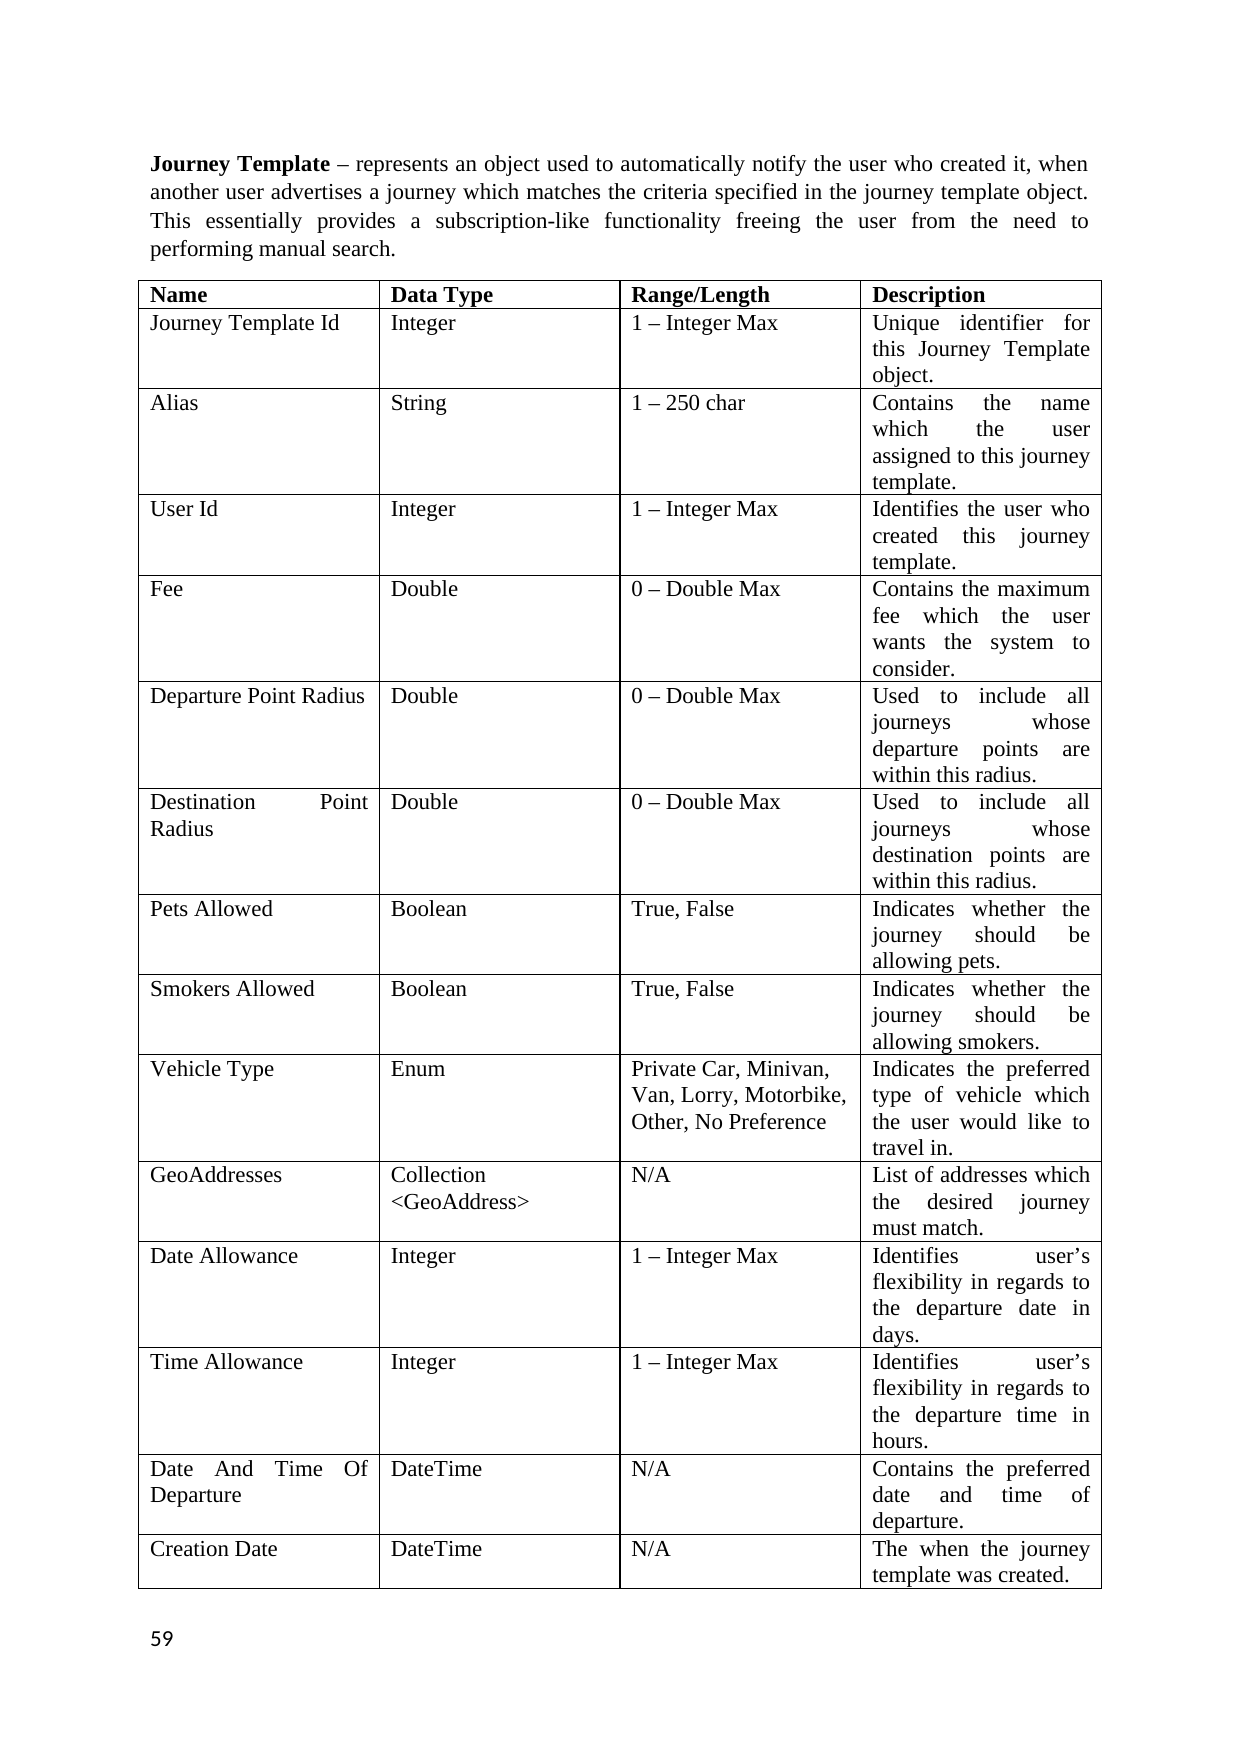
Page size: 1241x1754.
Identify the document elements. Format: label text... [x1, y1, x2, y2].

table_cell 0 – Double Max [621, 682, 860, 787]
table_cell Date Allowance [139, 1242, 379, 1347]
table_header Data Type [380, 281, 619, 308]
table_cell True, False [621, 895, 860, 974]
table_cell Identifies the user who created this journey template. [861, 495, 1101, 574]
table_cell Enum [380, 1055, 619, 1161]
table_cell Double [380, 789, 619, 894]
table_cell The when the journey template was created. [861, 1535, 1101, 1587]
table_cell Identifies user’s flexibility in regards to the departure time in hours. [861, 1348, 1101, 1453]
table_cell Vehicle Type [139, 1055, 379, 1161]
table_cell DateTime [380, 1535, 619, 1587]
table_cell Departure Point Radius [139, 682, 379, 787]
table_cell N/A [621, 1535, 860, 1587]
table_cell Integer [380, 1348, 619, 1453]
table_header Name [139, 281, 379, 308]
table_cell 1 – Integer Max [621, 1348, 860, 1453]
table_cell Indicates the preferred type of vehicle which the user would like to travel in. [861, 1055, 1101, 1161]
table_cell Double [380, 682, 619, 787]
table_cell GeoAddresses [139, 1162, 379, 1241]
table_cell N/A [621, 1455, 860, 1534]
table_cell Indicates whether the journey should be allowing pets. [861, 895, 1101, 974]
table_cell Contains the maximum fee which the user wants the system to consider. [861, 576, 1101, 681]
table_cell List of addresses which the desired journey must match. [861, 1162, 1101, 1241]
table_cell Private Car, Minivan, Van, Lorry, Motorbike, Other, No Preference [621, 1055, 860, 1161]
table_cell 0 – Double Max [621, 576, 860, 681]
table_cell Indicates whether the journey should be allowing smokers. [861, 975, 1101, 1054]
table_cell True, False [621, 975, 860, 1054]
table_cell Integer [380, 495, 619, 574]
table_cell Identifies user’s flexibility in regards to the departure date in days. [861, 1242, 1101, 1347]
table_cell Contains the name which the user assigned to this journey template. [861, 389, 1101, 494]
table_header Range/Length [621, 281, 860, 308]
table_cell Double [380, 576, 619, 681]
table_cell N/A [621, 1162, 860, 1241]
table_cell 1 – Integer Max [621, 309, 860, 388]
table_header Description [861, 281, 1101, 308]
table_cell 1 – 250 char [621, 389, 860, 494]
table_cell Fee [139, 576, 379, 681]
table_cell DateTime [380, 1455, 619, 1534]
table_cell Unique identifier for this Journey Template object. [861, 309, 1101, 388]
table_cell Boolean [380, 975, 619, 1054]
table_cell Contains the preferred date and time of departure. [861, 1455, 1101, 1534]
table_cell Date And Time Of Departure [139, 1455, 379, 1534]
table_cell Used to include all journeys whose destination points are within this radius. [861, 789, 1101, 894]
table_cell User Id [139, 495, 379, 574]
table_cell Pets Allowed [139, 895, 379, 974]
table_cell Destination Point Radius [139, 789, 379, 894]
table_cell Smokers Allowed [139, 975, 379, 1054]
table_cell Alias [139, 389, 379, 494]
table_cell Boolean [380, 895, 619, 974]
table_cell Integer [380, 309, 619, 388]
table_cell Creation Date [139, 1535, 379, 1587]
table_cell Journey Template Id [139, 309, 379, 388]
text Journey Template – represents an object used to automatically notify the user who created it, when another user advertises a journey which matches the criteria specified in the journey template object. This essentially provides a subscription-like functionality freeing the user from the need to performing manual search. [150, 150, 1090, 262]
table_cell String [380, 389, 619, 494]
table_cell 1 – Integer Max [621, 1242, 860, 1347]
table_cell 1 – Integer Max [621, 495, 860, 574]
table_cell 0 – Double Max [621, 789, 860, 894]
table_cell Time Allowance [139, 1348, 379, 1453]
table_cell Integer [380, 1242, 619, 1347]
table_cell Used to include all journeys whose departure points are within this radius. [861, 682, 1101, 787]
table_cell Collection <GeoAddress> [380, 1162, 619, 1241]
